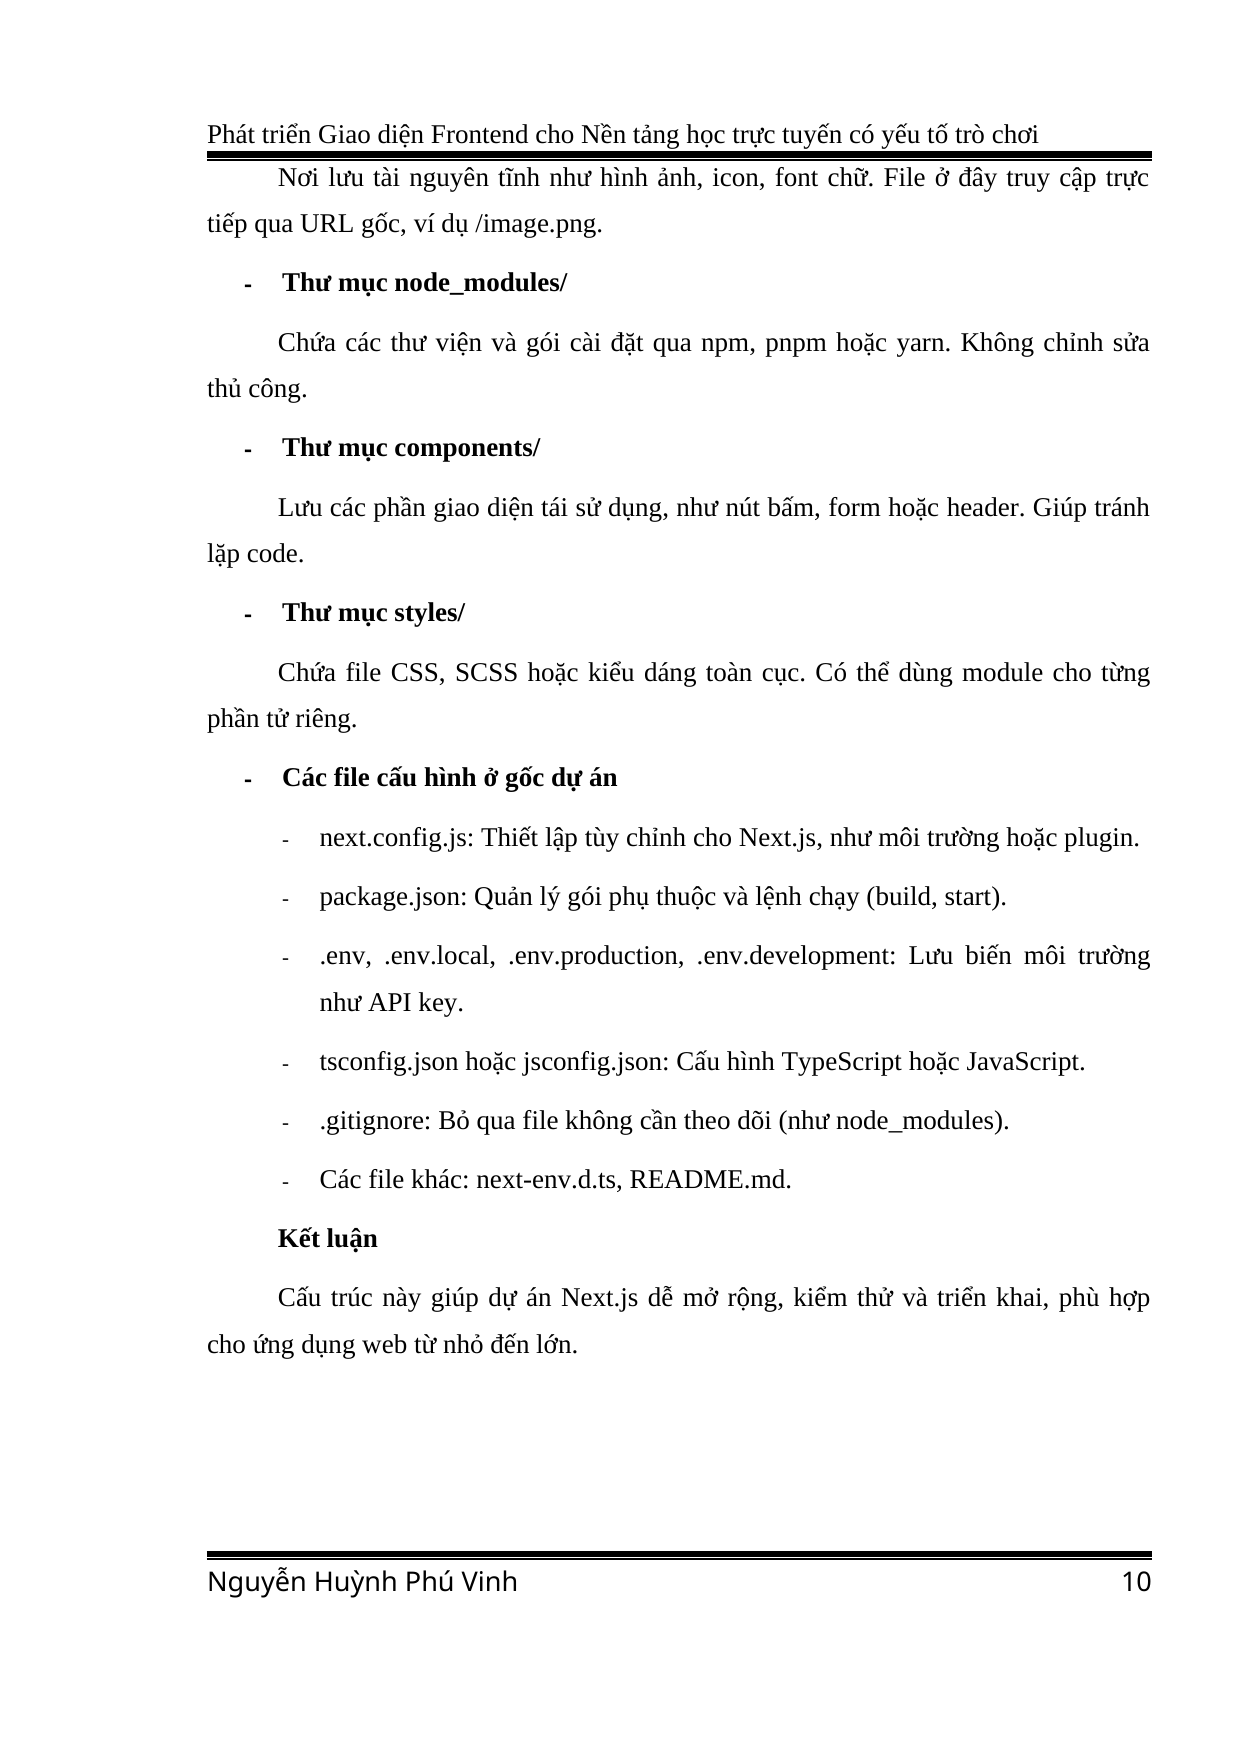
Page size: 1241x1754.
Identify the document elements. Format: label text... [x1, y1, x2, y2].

list package.json: Quản lý gói phụ thuộc và lệnh chạy (build, start).​ [282, 880, 1152, 911]
text Lưu các phần giao diện tái sử dụng, như nút bấm, form hoặc header. Giúp tránh lặp code.​​ [207, 491, 1152, 568]
list tsconfig.json hoặc jsconfig.json: Cấu hình TypeScript hoặc JavaScript.​​ [282, 1045, 1152, 1076]
list Thư mục node_modules/ [244, 267, 1152, 298]
text Kết luận [207, 1222, 1152, 1253]
list Các file cấu hình ở gốc dự án [244, 762, 1152, 793]
list .gitignore: Bỏ qua file không cần theo dõi (như node_modules).​​ [282, 1104, 1152, 1135]
text Chứa các thư viện và gói cài đặt qua npm, pnpm hoặc yarn. Không chỉnh sửa thủ công.​ [207, 326, 1152, 403]
list Thư mục styles/ [244, 597, 1152, 628]
list Các file khác: next-env.d.ts, README.md.​ [282, 1163, 1152, 1194]
list next.config.js: Thiết lập tùy chỉnh cho Next.js, như môi trường hoặc plugin.​​ [282, 821, 1152, 852]
text Nơi lưu tài nguyên tĩnh như hình ảnh, icon, font chữ. File ở đây truy cập trực tiếp qua URL gốc, ví dụ /image.png.​​ [207, 161, 1152, 238]
text Cấu trúc này giúp dự án Next.js dễ mở rộng, kiểm thử và triển khai, phù hợp cho ứng dụng web từ nhỏ đến lớn. [207, 1282, 1152, 1359]
list .env, .env.local, .env.production, .env.development: Lưu biến môi trường như API key.​ [282, 939, 1152, 1017]
text Chứa file CSS, SCSS hoặc kiểu dáng toàn cục. Có thể dùng module cho từng phần tử riêng.​ [207, 656, 1152, 733]
list Thư mục components/ [244, 432, 1152, 463]
